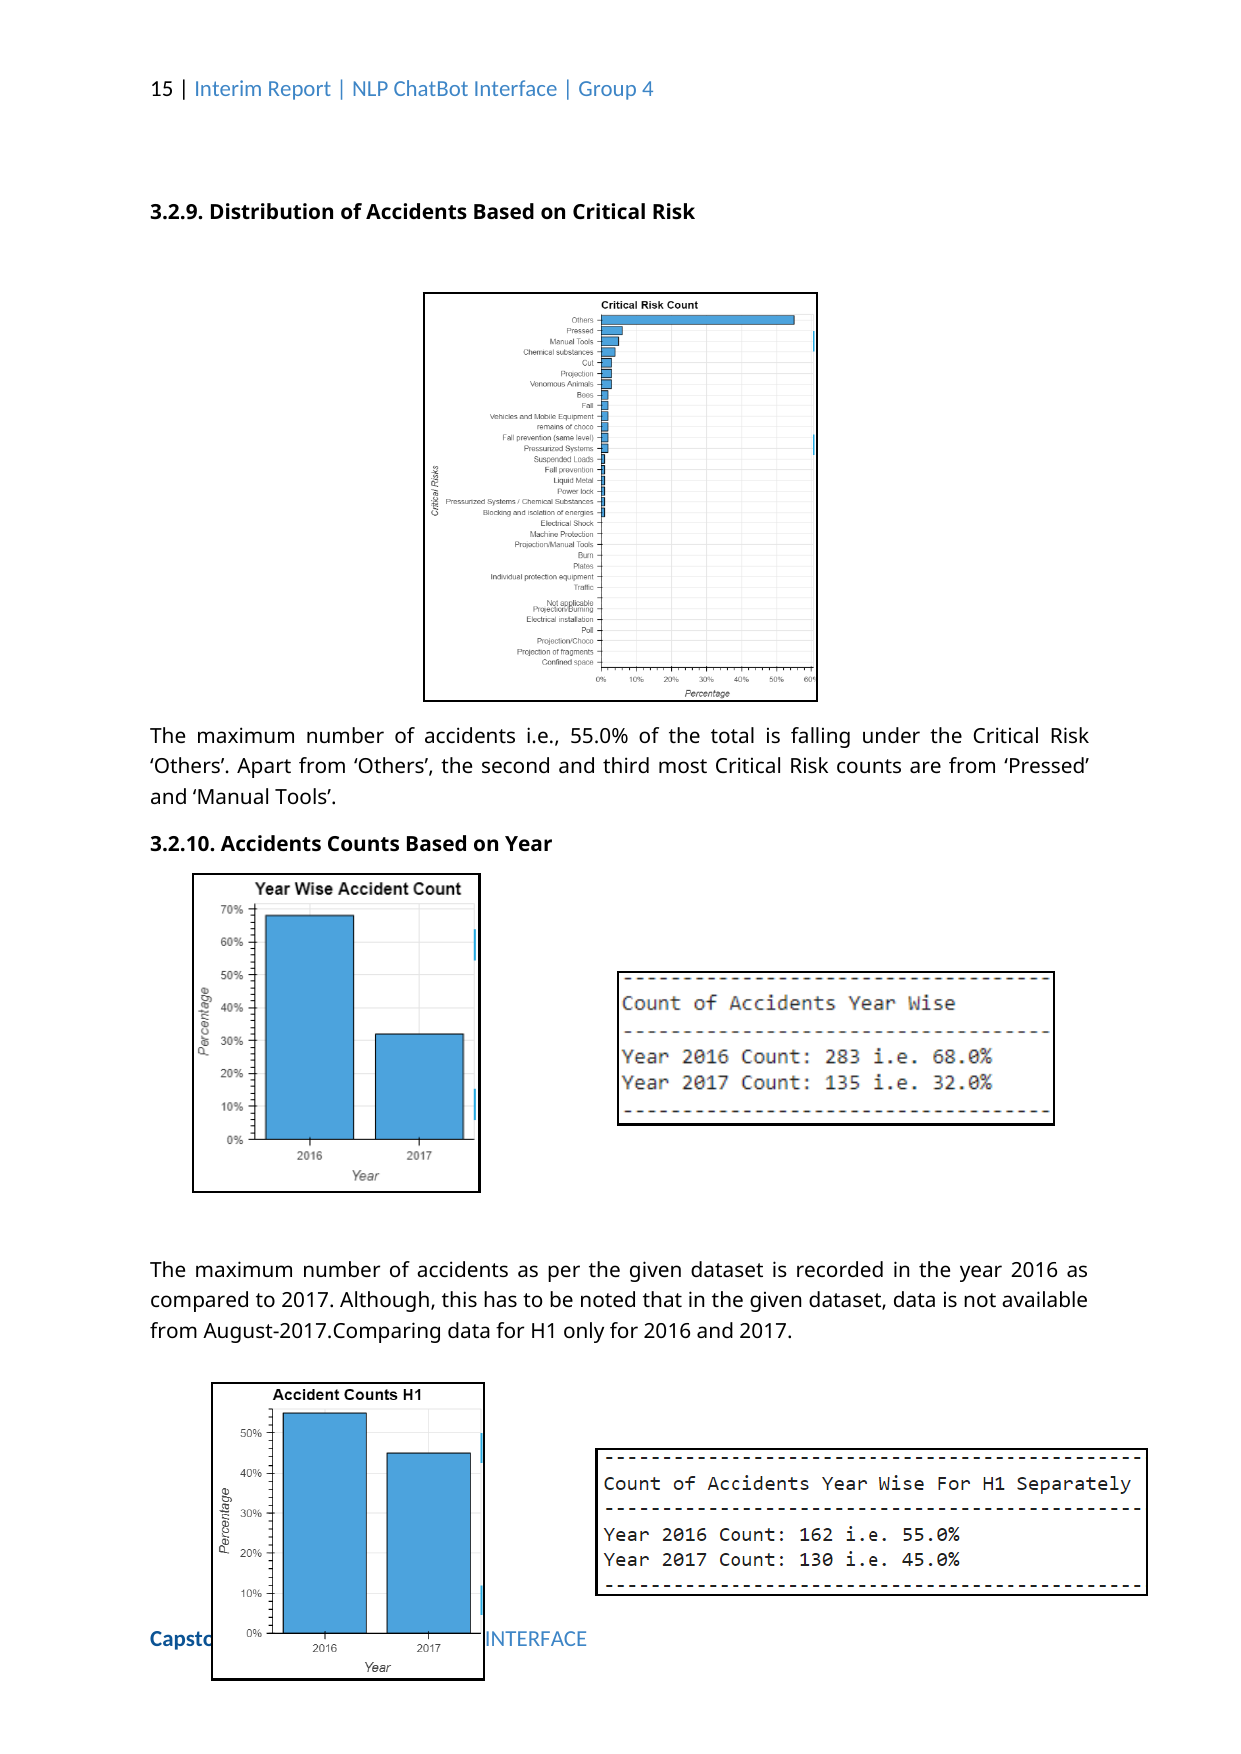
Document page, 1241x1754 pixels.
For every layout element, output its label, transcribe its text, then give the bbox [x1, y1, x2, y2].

picture [213, 1384, 483, 1678]
text 3.2.9. Distribution of Accidents Based on Critical Risk [150, 197, 1090, 226]
text 3.2.10. Accidents Counts Based on Year [150, 829, 1090, 858]
text The maximum number of accidents i.e., 55.0% of the total is falling under the Critical Risk ‘Others’. Apart from ‘Others’, the second and third most Critical Risk counts are from ‘Pressed’ and ‘Manual Tools’. [150, 721, 1090, 811]
picture [619, 973, 1053, 1123]
text The maximum number of accidents as per the given dataset is recorded in the year 2016 as compared to 2017. Although, this has to be noted that in the given dataset, data is not available from August-2017.Comparing data for H1 only for 2016 and 2017. [150, 1255, 1090, 1345]
picture [598, 1450, 1146, 1594]
picture [194, 875, 478, 1191]
picture [425, 294, 816, 700]
